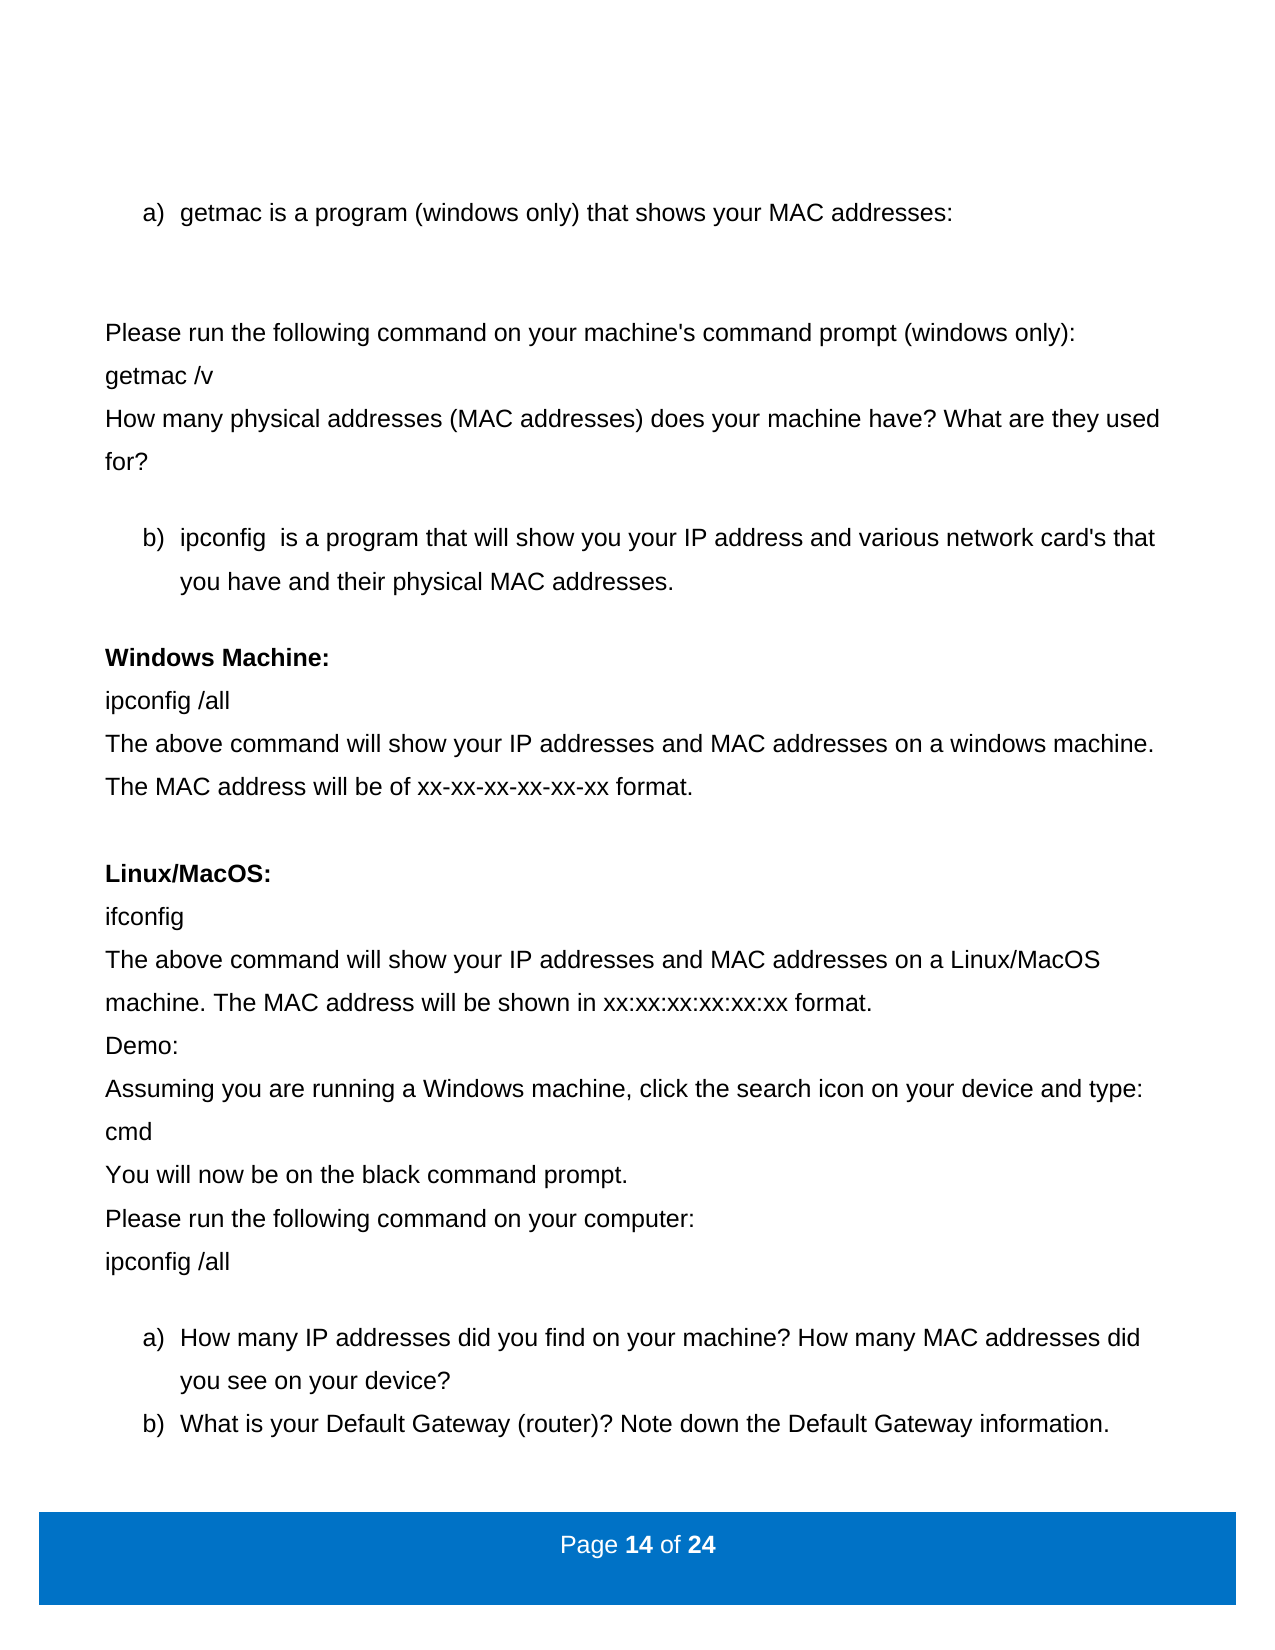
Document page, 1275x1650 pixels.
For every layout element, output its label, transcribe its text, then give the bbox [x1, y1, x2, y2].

text getmac /v [105, 361, 1170, 389]
text Assuming you are running a Windows machine, click the search icon on your device and type: cmd [105, 1074, 1170, 1146]
text The above command will show your IP addresses and MAC addresses on a windows machine. The MAC address will be of xx-xx-xx-xx-xx-xx format. [105, 729, 1170, 801]
text ifconfig [105, 902, 1170, 931]
text The above command will show your IP addresses and MAC addresses on a Linux/MacOS machine. The MAC address will be shown in xx:xx:xx:xx:xx:xx format. [105, 945, 1170, 1017]
list What is your Default Gateway (router)? Note down the Default Gateway information. [142, 1409, 1170, 1438]
text ipconfig /all [105, 1247, 1170, 1276]
text Windows Machine: [105, 643, 1170, 672]
list ipconfig is a program that will show you your IP address and various network card's that you have and their physical MAC addresses. [142, 523, 1170, 595]
text Please run the following command on your machine's command prompt (windows only): [105, 318, 1170, 346]
text How many physical addresses (MAC addresses) does your machine have? What are they used for? [105, 404, 1170, 476]
list getmac is a program (windows only) that shows your MAC addresses: [142, 198, 1170, 227]
text You will now be on the black command prompt. [105, 1161, 1170, 1189]
text Please run the following command on your computer: [105, 1204, 1170, 1232]
list How many IP addresses did you find on your machine? How many MAC addresses did you see on your device? [142, 1323, 1170, 1395]
text ipconfig /all [105, 686, 1170, 715]
text Demo: [105, 1031, 1170, 1060]
text Linux/MacOS: [105, 859, 1170, 887]
